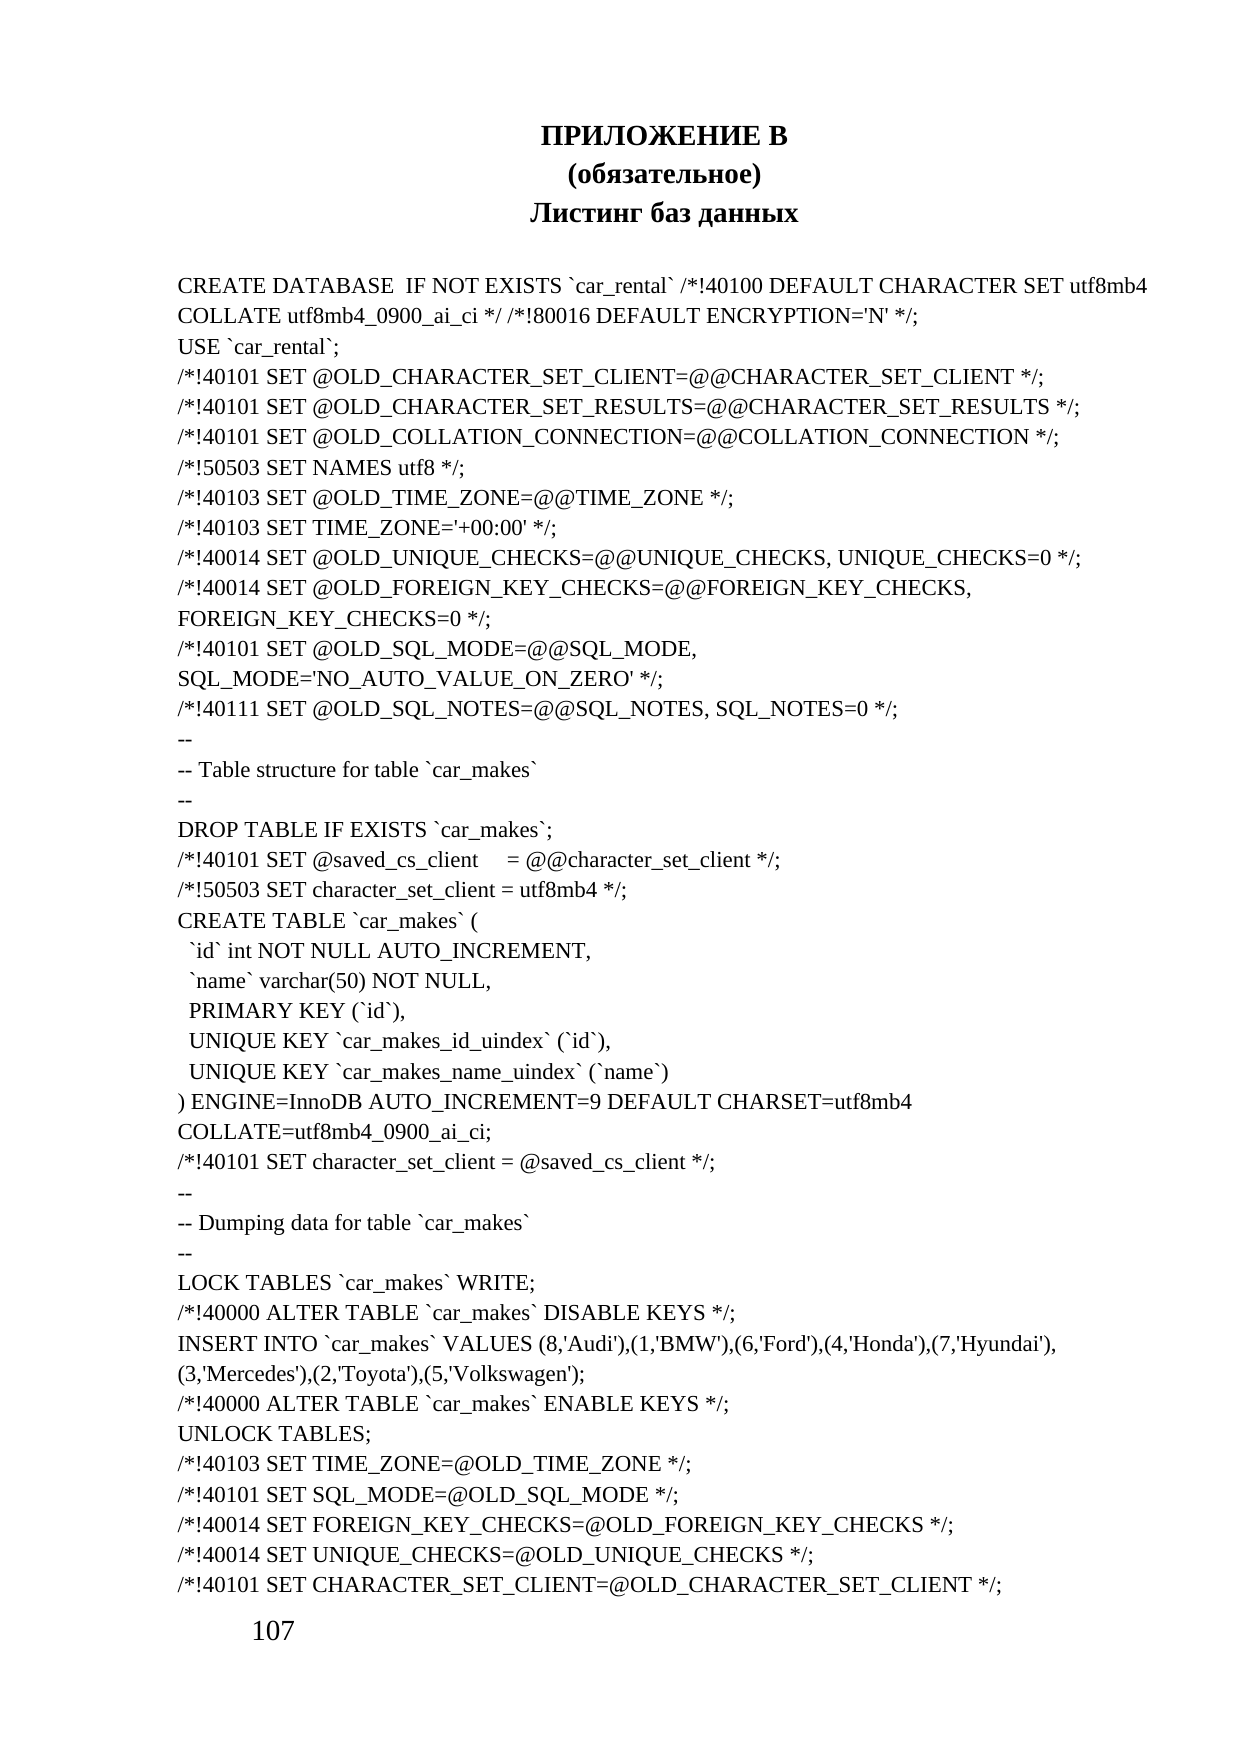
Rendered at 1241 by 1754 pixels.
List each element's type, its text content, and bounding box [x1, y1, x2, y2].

text /*!40014 SET @OLD_FOREIGN_KEY_CHECKS=@@FOREIGN_KEY_CHECKS, FOREIGN_KEY_CHECKS=0 */; [177, 574, 1152, 631]
subtitle ПРИЛОЖЕНИЕ В [177, 118, 1152, 152]
text UNLOCK TABLES; [177, 1420, 1152, 1447]
text /*!40101 SET SQL_MODE=@OLD_SQL_MODE */; [177, 1481, 1152, 1507]
text -- [177, 1178, 1152, 1205]
text /*!50503 SET NAMES utf8 */; [177, 453, 1152, 480]
text /*!40014 SET FOREIGN_KEY_CHECKS=@OLD_FOREIGN_KEY_CHECKS */; [177, 1511, 1152, 1537]
text CREATE DATABASE IF NOT EXISTS `car_rental` /*!40100 DEFAULT CHARACTER SET utf8mb4 COLLATE utf8mb4_0900_ai_ci */ /*!80016 DEFAULT ENCRYPTION='N' */; [177, 272, 1152, 329]
text CREATE TABLE `car_makes` ( [177, 907, 1152, 933]
text `id` int NOT NULL AUTO_INCREMENT, [177, 937, 1152, 963]
text PRIMARY KEY (`id`), [177, 997, 1152, 1024]
text ) ENGINE=InnoDB AUTO_INCREMENT=9 DEFAULT CHARSET=utf8mb4 COLLATE=utf8mb4_0900_ai_ci; [177, 1088, 1152, 1144]
text /*!40101 SET CHARACTER_SET_CLIENT=@OLD_CHARACTER_SET_CLIENT */; [177, 1571, 1152, 1598]
text /*!50503 SET character_set_client = utf8mb4 */; [177, 876, 1152, 903]
text /*!40101 SET @OLD_CHARACTER_SET_CLIENT=@@CHARACTER_SET_CLIENT */; [177, 363, 1152, 389]
text /*!40101 SET @OLD_COLLATION_CONNECTION=@@COLLATION_CONNECTION */; [177, 423, 1152, 450]
text /*!40101 SET @OLD_CHARACTER_SET_RESULTS=@@CHARACTER_SET_RESULTS */; [177, 393, 1152, 419]
text DROP TABLE IF EXISTS `car_makes`; [177, 816, 1152, 842]
text /*!40101 SET @saved_cs_client = @@character_set_client */; [177, 846, 1152, 873]
text /*!40000 ALTER TABLE `car_makes` ENABLE KEYS */; [177, 1390, 1152, 1416]
text UNIQUE KEY `car_makes_name_uindex` (`name`) [177, 1058, 1152, 1084]
text (обязательное) [177, 157, 1152, 190]
text /*!40014 SET @OLD_UNIQUE_CHECKS=@@UNIQUE_CHECKS, UNIQUE_CHECKS=0 */; [177, 544, 1152, 571]
text /*!40014 SET UNIQUE_CHECKS=@OLD_UNIQUE_CHECKS */; [177, 1541, 1152, 1567]
text -- [177, 1239, 1152, 1265]
text Листинг баз данных [177, 195, 1152, 229]
text -- [177, 786, 1152, 812]
text /*!40111 SET @OLD_SQL_NOTES=@@SQL_NOTES, SQL_NOTES=0 */; [177, 695, 1152, 722]
text /*!40101 SET character_set_client = @saved_cs_client */; [177, 1148, 1152, 1175]
text INSERT INTO `car_makes` VALUES (8,'Audi'),(1,'BMW'),(6,'Ford'),(4,'Honda'),(7,'Hyundai'),(3,'Mercedes'),(2,'Toyota'),(5,'Volkswagen'); [177, 1329, 1152, 1386]
text `name` varchar(50) NOT NULL, [177, 967, 1152, 993]
text UNIQUE KEY `car_makes_id_uindex` (`id`), [177, 1027, 1152, 1054]
text /*!40101 SET @OLD_SQL_MODE=@@SQL_MODE, SQL_MODE='NO_AUTO_VALUE_ON_ZERO' */; [177, 635, 1152, 691]
text LOCK TABLES `car_makes` WRITE; [177, 1269, 1152, 1296]
text /*!40103 SET TIME_ZONE='+00:00' */; [177, 514, 1152, 540]
text /*!40103 SET @OLD_TIME_ZONE=@@TIME_ZONE */; [177, 484, 1152, 510]
text /*!40103 SET TIME_ZONE=@OLD_TIME_ZONE */; [177, 1450, 1152, 1477]
text -- Table structure for table `car_makes` [177, 756, 1152, 782]
text /*!40000 ALTER TABLE `car_makes` DISABLE KEYS */; [177, 1299, 1152, 1326]
text -- [177, 725, 1152, 752]
text -- Dumping data for table `car_makes` [177, 1209, 1152, 1235]
text USE `car_rental`; [177, 333, 1152, 359]
